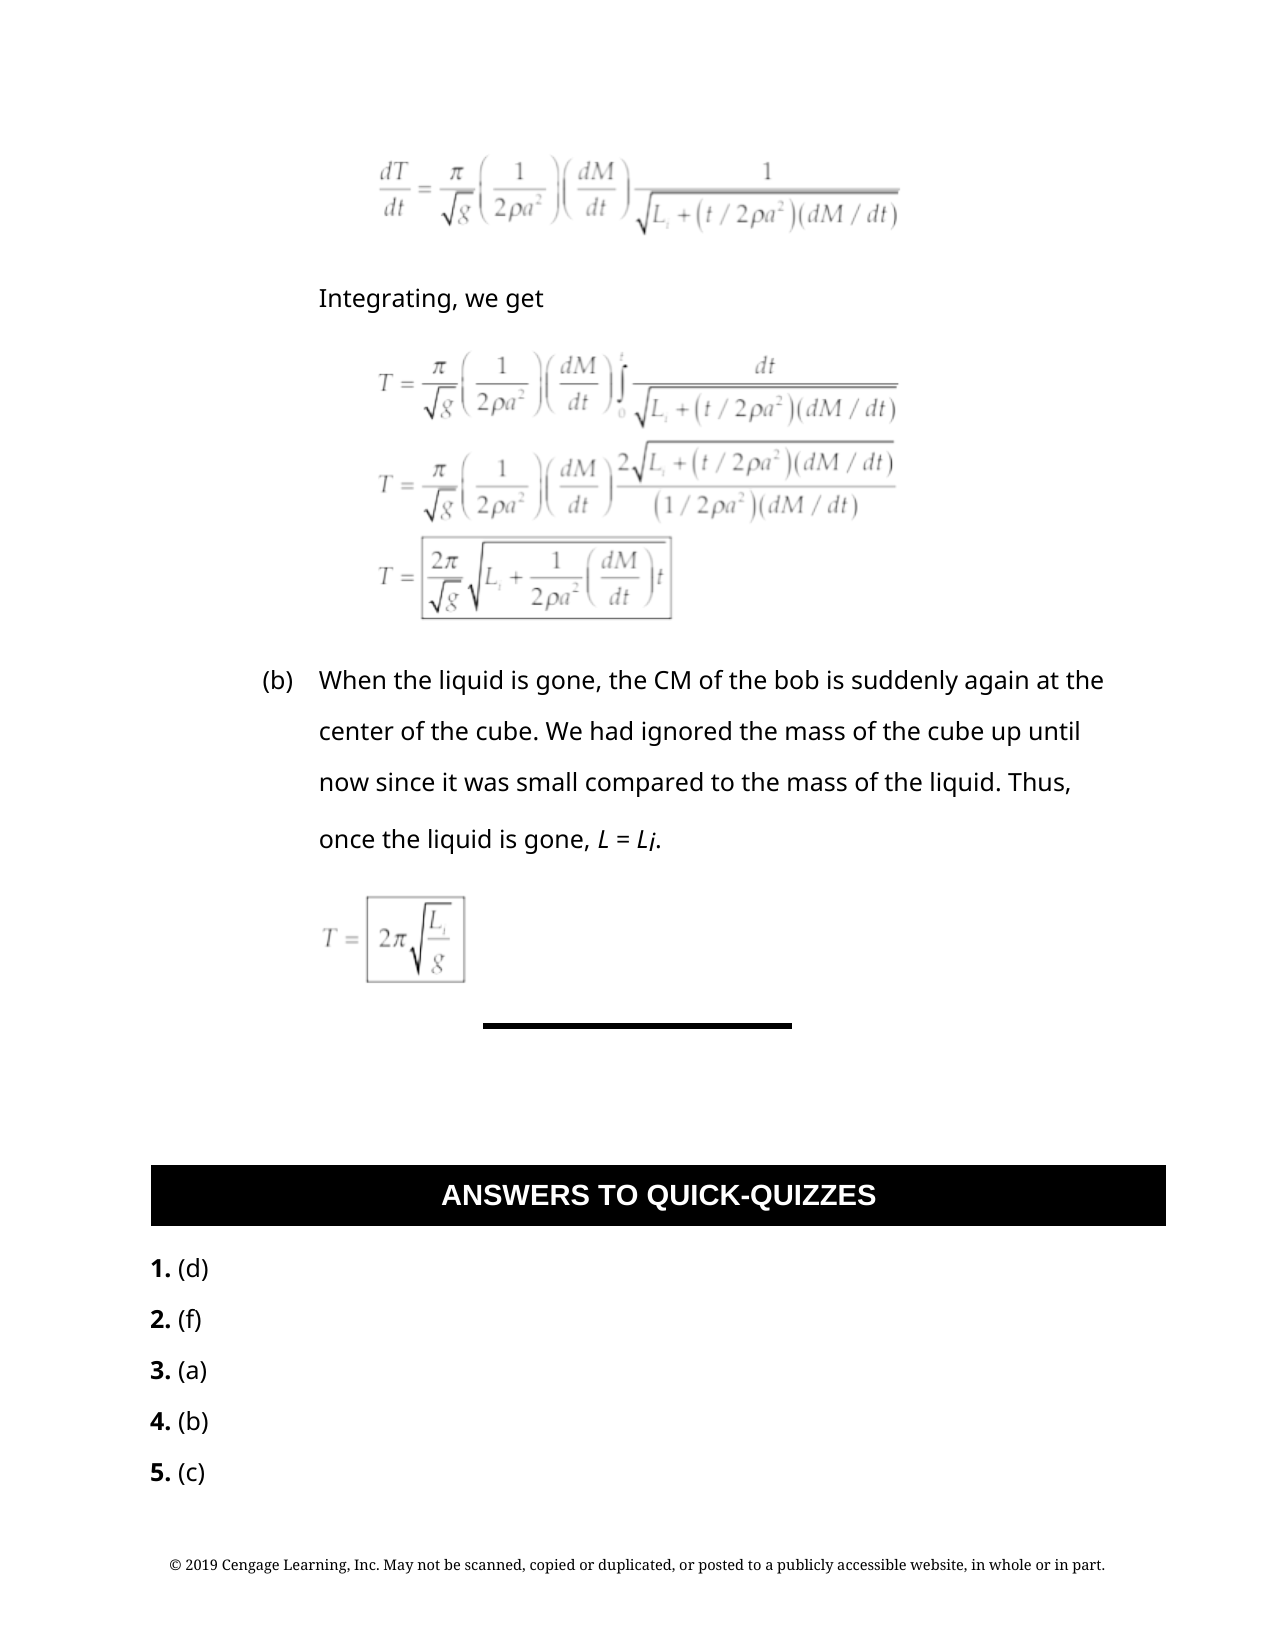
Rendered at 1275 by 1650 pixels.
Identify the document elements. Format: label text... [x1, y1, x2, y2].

text 2. (f) [150, 1302, 1125, 1336]
text Integrating, we get [150, 281, 1125, 315]
text (b) When the liquid is gone, the CM of the bob is suddenly again at the center of the cube. We had ignored the mass of the cube up until now since it was small compared to the mass of the liquid. Thus, once the liquid is gone, L = Li. [150, 663, 1125, 859]
table_header ANSWERS TO QUICK-QUIZZES [151, 1165, 1166, 1226]
text 1. (d) [150, 1251, 1125, 1285]
text 5. (c) [150, 1455, 1125, 1489]
text 3. (a) [150, 1353, 1125, 1387]
text 4. (b) [150, 1404, 1125, 1438]
